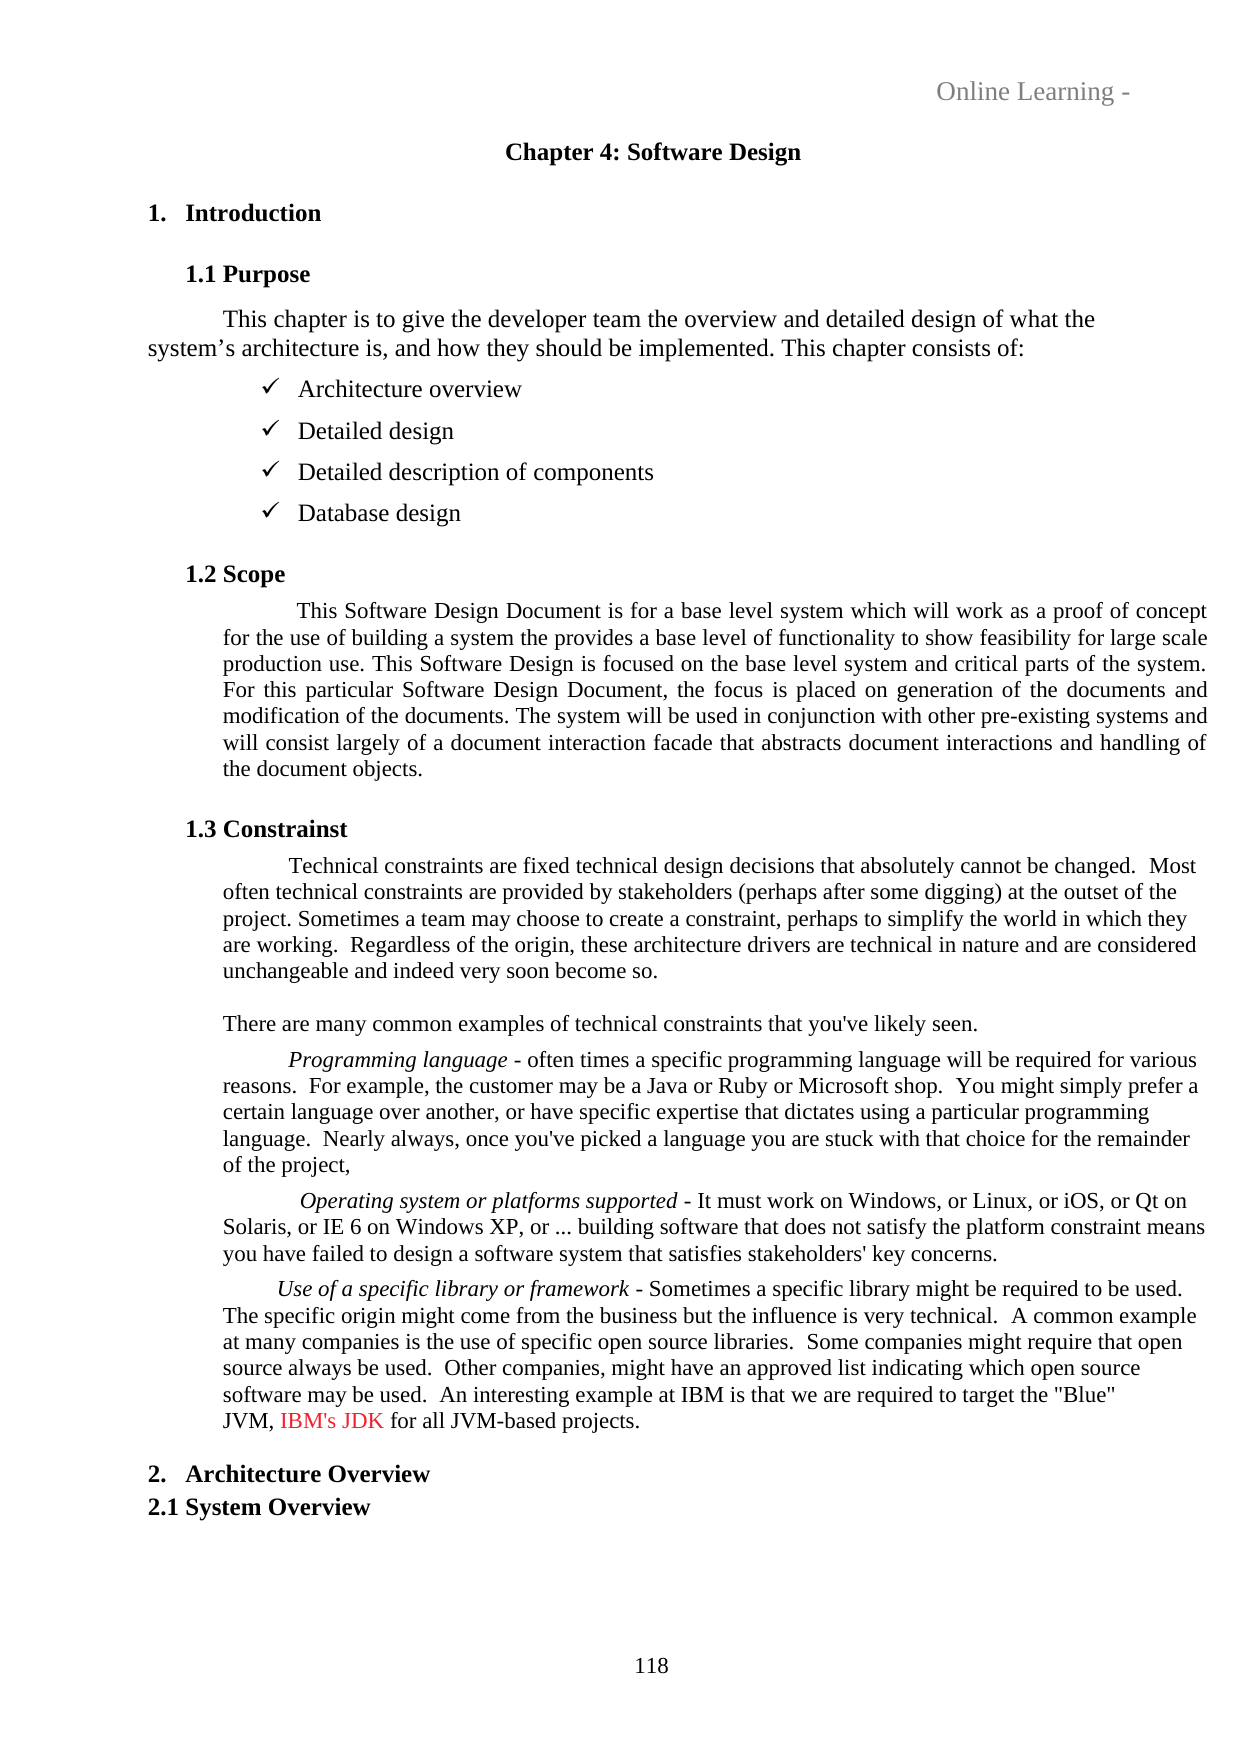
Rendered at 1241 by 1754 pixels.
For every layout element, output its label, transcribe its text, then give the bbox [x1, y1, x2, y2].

list This Software Design Document is for a base level system which will work as a proof of concept for the use of building a system the provides a base level of functionality to show feasibility for large scale production use. This Software Design is focused on the base level system and critical parts of the system. For this particular Software Design Document, the focus is placed on generation of the documents and modification of the documents. The system will be used in conjunction with other pre-existing systems and will consist largely of a document interaction facade that abstracts document interactions and handling of the document objects. [185, 597, 1209, 782]
subtitle Chapter 4: Software Design [171, 137, 1135, 166]
list Operating system or platforms supported - It must work on Windows, or Linux, or iOS, or Qt on Solaris, or IE 6 on Windows XP, or ... building software that does not satisfy the platform constraint means you have failed to design a software system that satisfies stakeholders' key concerns. [185, 1187, 1209, 1266]
subtitle Scope [185, 559, 1209, 588]
subtitle Constrainst [185, 814, 1209, 842]
list Use of a specific library or framework - Sometimes a specific library might be required to be used. The specific origin might come from the business but the influence is very technical. A common example at many companies is the use of specific open source libraries. Some companies might require that open source always be used. Other companies, might have an approved list indicating which open source software may be used. An interesting example at IBM is that we are required to target the "Blue" JVM, IBM's JDK for all JVM-based projects. [185, 1275, 1209, 1433]
subtitle Introduction [148, 198, 1209, 227]
list Database design [260, 498, 1209, 527]
subtitle System Overview [148, 1492, 1209, 1520]
list Programming language - often times a specific programming language will be required for various reasons. For example, the customer may be a Java or Ruby or Microsoft shop. You might simply prefer a certain language over another, or have specific expertise that dictates using a particular programming language. Nearly always, once you've picked a language you are stuck with that choice for the remainder of the project, [185, 1046, 1209, 1177]
subtitle Purpose [185, 259, 1209, 288]
list Architecture overview [260, 374, 1209, 403]
list Detailed design [260, 416, 1209, 444]
subtitle Architecture Overview [148, 1459, 1209, 1487]
list Detailed description of components [260, 457, 1209, 486]
list Technical constraints are fixed technical design decisions that absolutely cannot be changed. Most often technical constraints are provided by stakeholders (perhaps after some digging) at the outset of the project. Sometimes a team may choose to create a constraint, perhaps to simplify the world in which they are working. Regardless of the origin, these architecture drivers are technical in nature and are considered unchangeable and indeed very soon become so. There are many common examples of technical constraints that you've likely seen. [185, 852, 1209, 1036]
text This chapter is to give the developer team the overview and detailed design of what the system’s architecture is, and how they should be implemented. This chapter consists of: [148, 304, 1143, 362]
